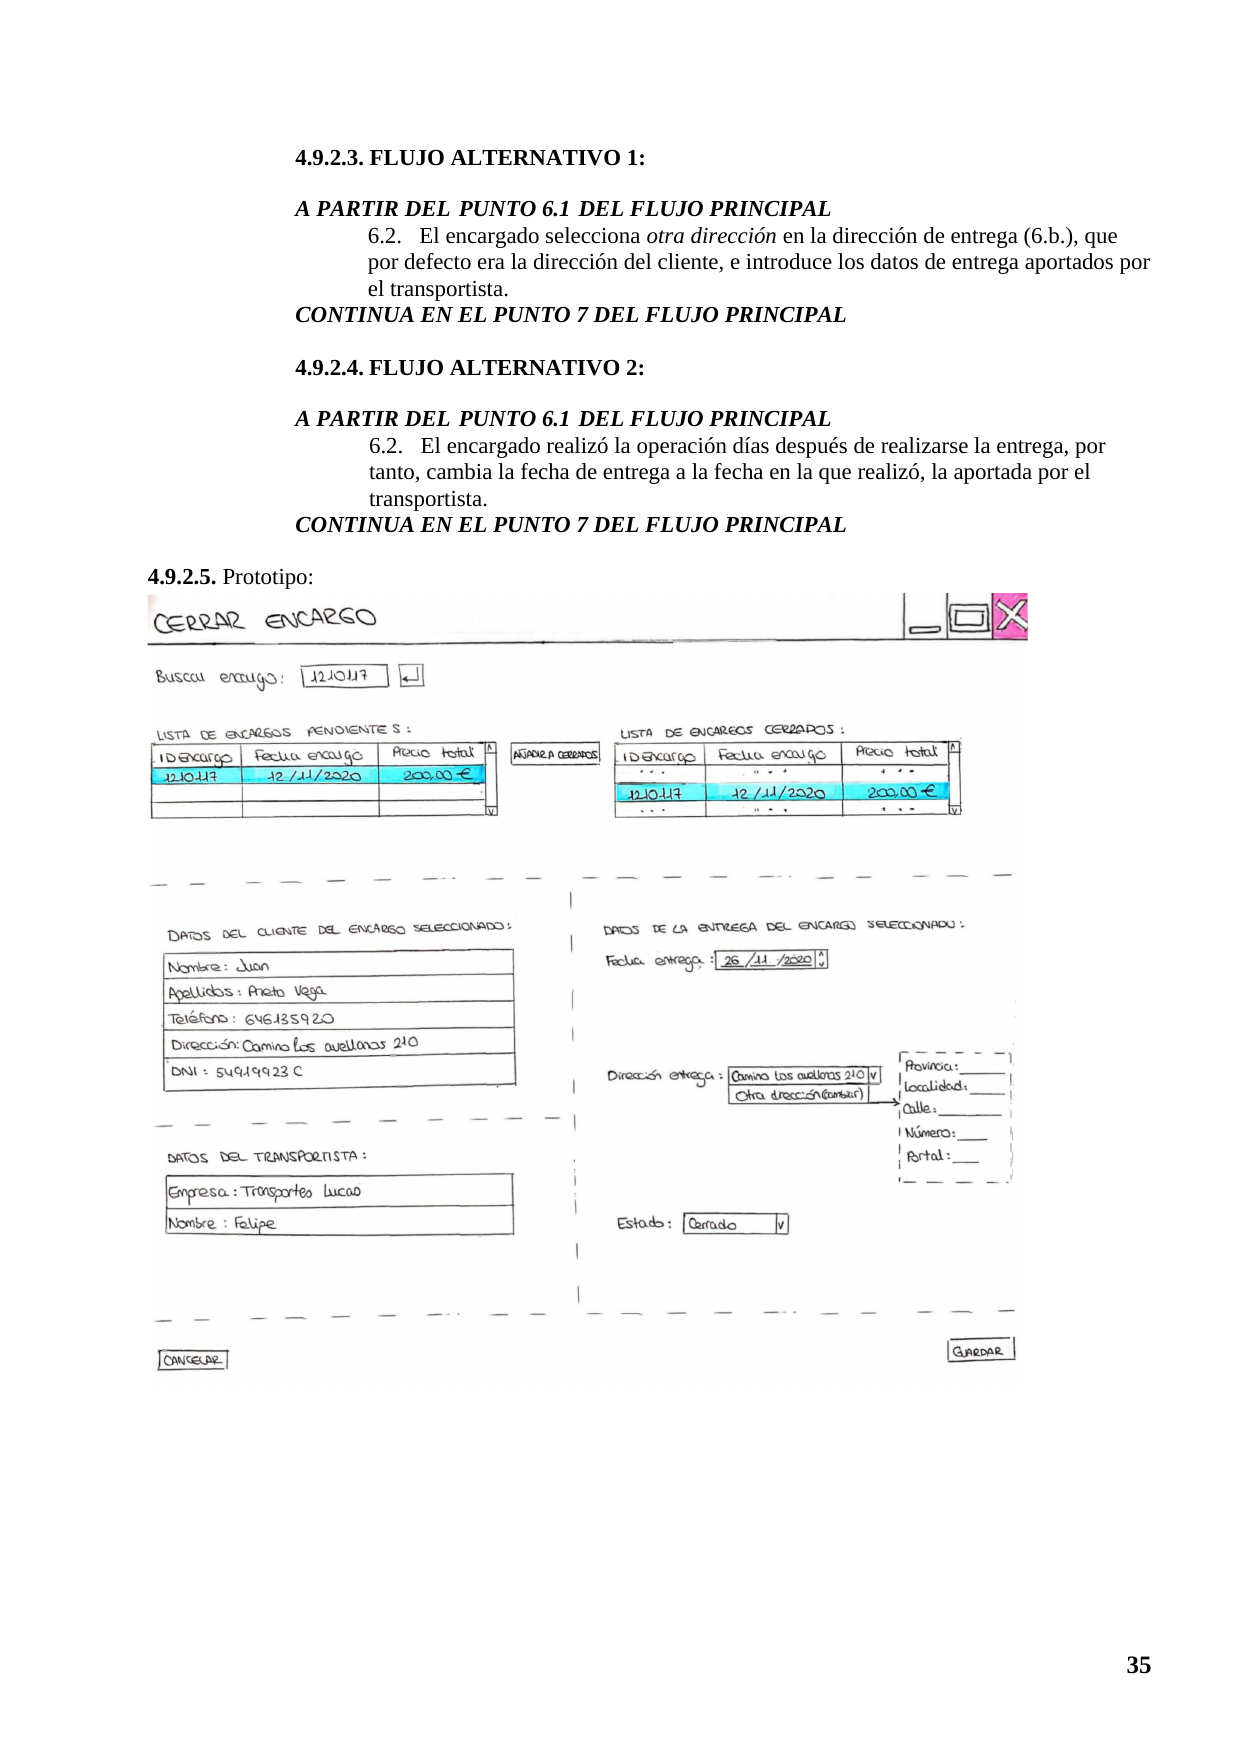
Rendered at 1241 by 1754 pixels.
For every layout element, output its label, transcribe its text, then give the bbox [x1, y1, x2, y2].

picture [147, 593, 1028, 1390]
text CONTINUA EN EL PUNTO 7 DEL FLUJO PRINCIPAL [221, 511, 1152, 537]
text 6.2. El encargado realizó la operación días después de realizarse la entrega, por tanto, cambia la fecha de entrega a la fecha en la que realizó, la aportada por el transportista. [369, 432, 1152, 511]
text A PARTIR DEL PUNTO 6.1 DEL FLUJO PRINCIPAL [295, 196, 1152, 222]
text 4.9.2.5. Prototipo: [148, 563, 1152, 589]
text CONTINUA EN EL PUNTO 7 DEL FLUJO PRINCIPAL [295, 301, 1152, 327]
text 6.2. El encargado selecciona otra dirección en la dirección de entrega (6.b.), que por defecto era la dirección del cliente, e introduce los datos de entrega aportados por el transportista. [368, 222, 1152, 301]
text 4.9.2.4. FLUJO ALTERNATIVO 2: [295, 354, 1152, 380]
text A PARTIR DEL PUNTO 6.1 DEL FLUJO PRINCIPAL [221, 406, 1152, 432]
text 4.9.2.3. FLUJO ALTERNATIVO 1: [295, 144, 1152, 170]
